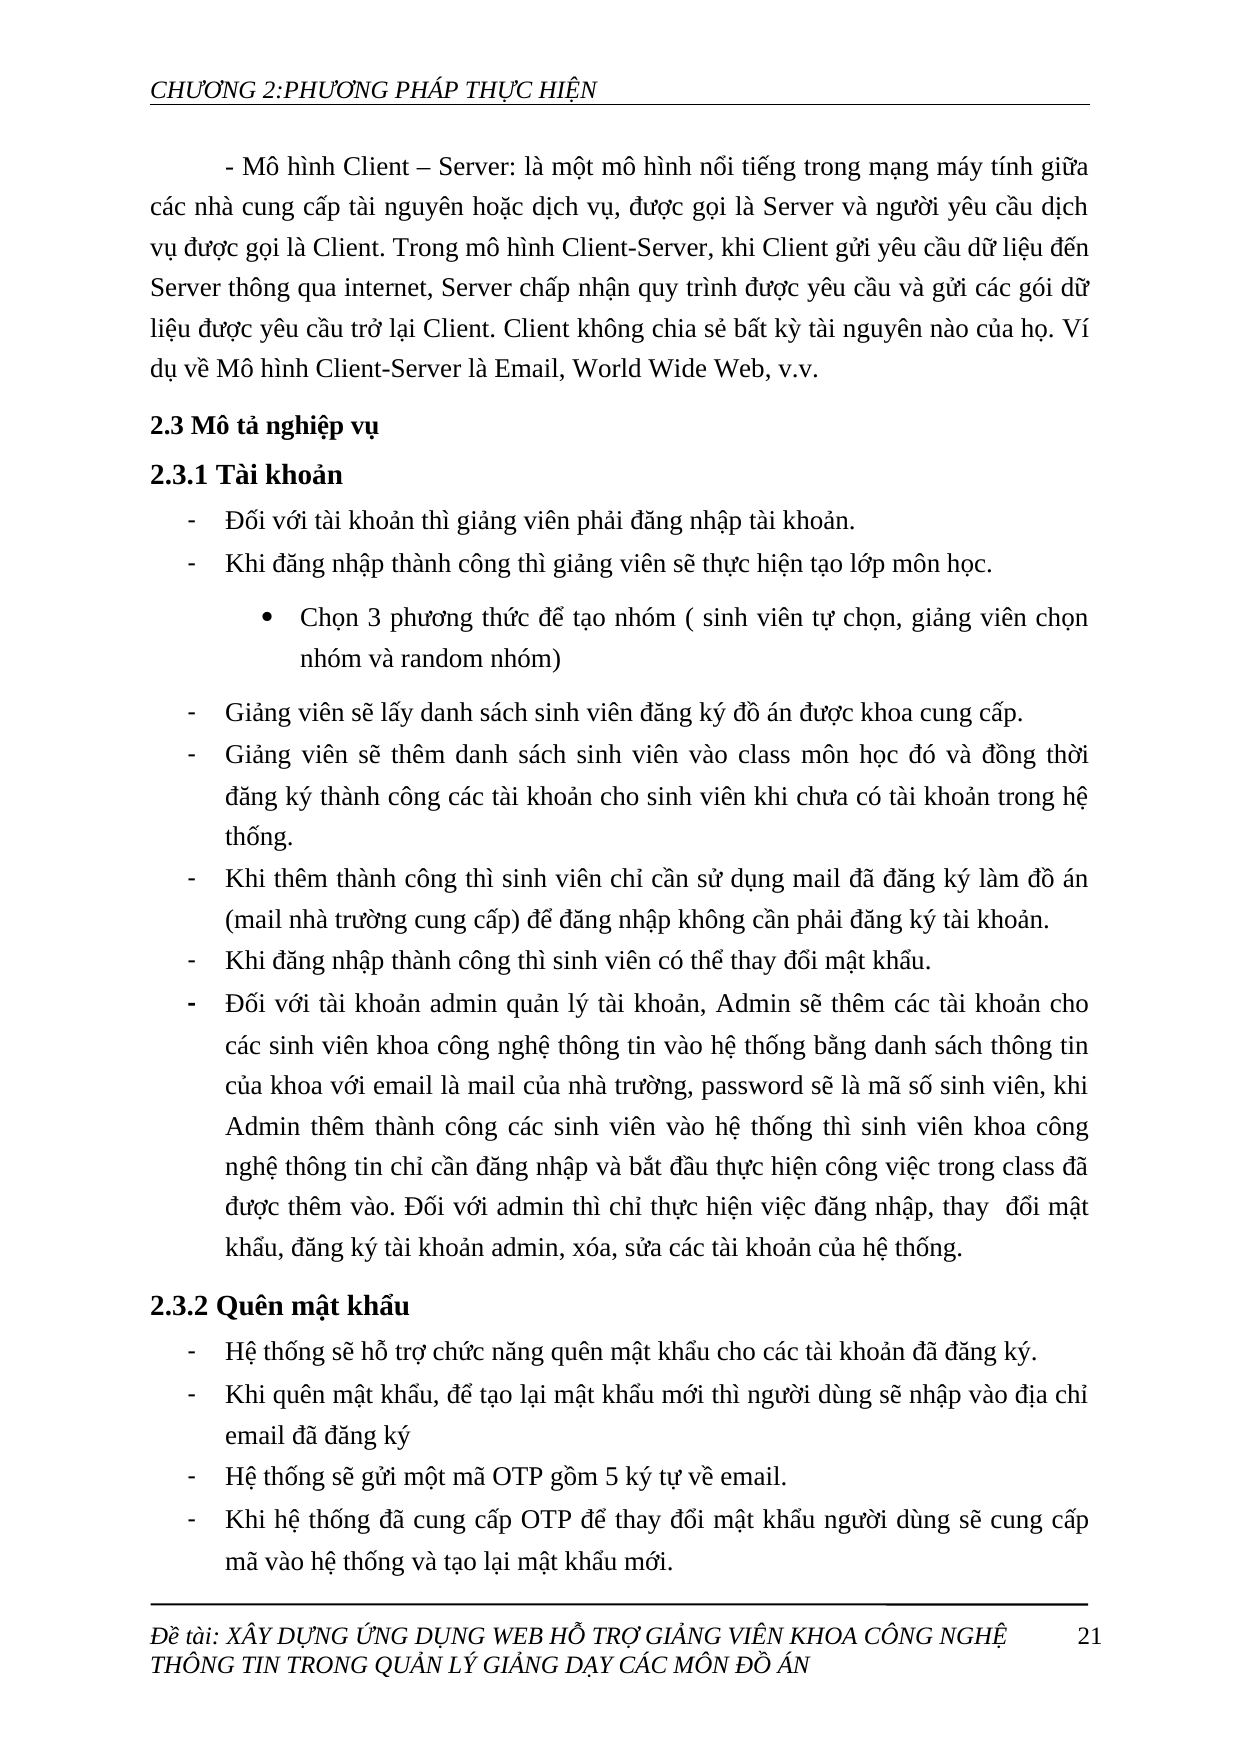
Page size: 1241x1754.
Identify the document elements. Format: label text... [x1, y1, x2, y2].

list Đối với tài khoản admin quản lý tài khoản, Admin sẽ thêm các tài khoản cho các sinh viên khoa công nghệ thông tin vào hệ thống bằng danh sách thông tin của khoa với email là mail của nhà trường, password sẽ là mã số sinh viên, khi Admin thêm thành công các sinh viên vào hệ thống thì sinh viên khoa công nghệ thông tin chỉ cần đăng nhập và bắt đầu thực hiện công việc trong class đã được thêm vào. Đối với admin thì chỉ thực hiện việc đăng nhập, thay đổi mật khẩu, đăng ký tài khoản admin, xóa, sửa các tài khoản của hệ thống. [187, 986, 1090, 1262]
list Chọn 3 phương thức để tạo nhóm ( sinh viên tự chọn, giảng viên chọn nhóm và random nhóm) [262, 601, 1090, 673]
list Giảng viên sẽ lấy danh sách sinh viên đăng ký đồ án được khoa cung cấp. [187, 695, 1090, 728]
text - Mô hình Client – Server: là một mô hình nổi tiếng trong mạng máy tính giữa các nhà cung cấp tài nguyên hoặc dịch vụ, được gọi là Server và người yêu cầu dịch vụ được gọi là Client. Trong mô hình Client-Server, khi Client gửi yêu cầu dữ liệu đến Server thông qua internet, Server chấp nhận quy trình được yêu cầu và gửi các gói dữ liệu được yêu cầu trở lại Client. Client không chia sẻ bất kỳ tài nguyên nào của họ. Ví dụ về Mô hình Client-Server là Email, World Wide Web, v.v. [150, 150, 1090, 383]
list Hệ thống sẽ hỗ trợ chức năng quên mật khẩu cho các tài khoản đã đăng ký. [187, 1334, 1090, 1367]
list Khi quên mật khẩu, để tạo lại mật khẩu mới thì người dùng sẽ nhập vào địa chỉ email đã đăng ký [187, 1377, 1090, 1450]
list Khi đăng nhập thành công thì sinh viên có thể thay đổi mật khẩu. [187, 943, 1090, 977]
subtitle 2.3.2 Quên mật khẩu [150, 1288, 1090, 1321]
list Giảng viên sẽ thêm danh sách sinh viên vào class môn học đó và đồng thời đăng ký thành công các tài khoản cho sinh viên khi chưa có tài khoản trong hệ thống. [187, 738, 1090, 852]
list Đối với tài khoản thì giảng viên phải đăng nhập tài khoản. [187, 503, 1090, 536]
subtitle 2.3 Mô tả nghiệp vụ [150, 409, 1090, 440]
list Khi thêm thành công thì sinh viên chỉ cần sử dụng mail đã đăng ký làm đồ án (mail nhà trường cung cấp) để đăng nhập không cần phải đăng ký tài khoản. [187, 861, 1090, 934]
list Khi hệ thống đã cung cấp OTP để thay đổi mật khẩu người dùng sẽ cung cấp mã vào hệ thống và tạo lại mật khẩu mới. [187, 1502, 1090, 1576]
subtitle 2.3.1 Tài khoản [150, 457, 1090, 491]
list Hệ thống sẽ gửi một mã OTP gồm 5 ký tự về email. [187, 1459, 1090, 1493]
list Khi đăng nhập thành công thì giảng viên sẽ thực hiện tạo lớp môn học. [187, 546, 1090, 579]
